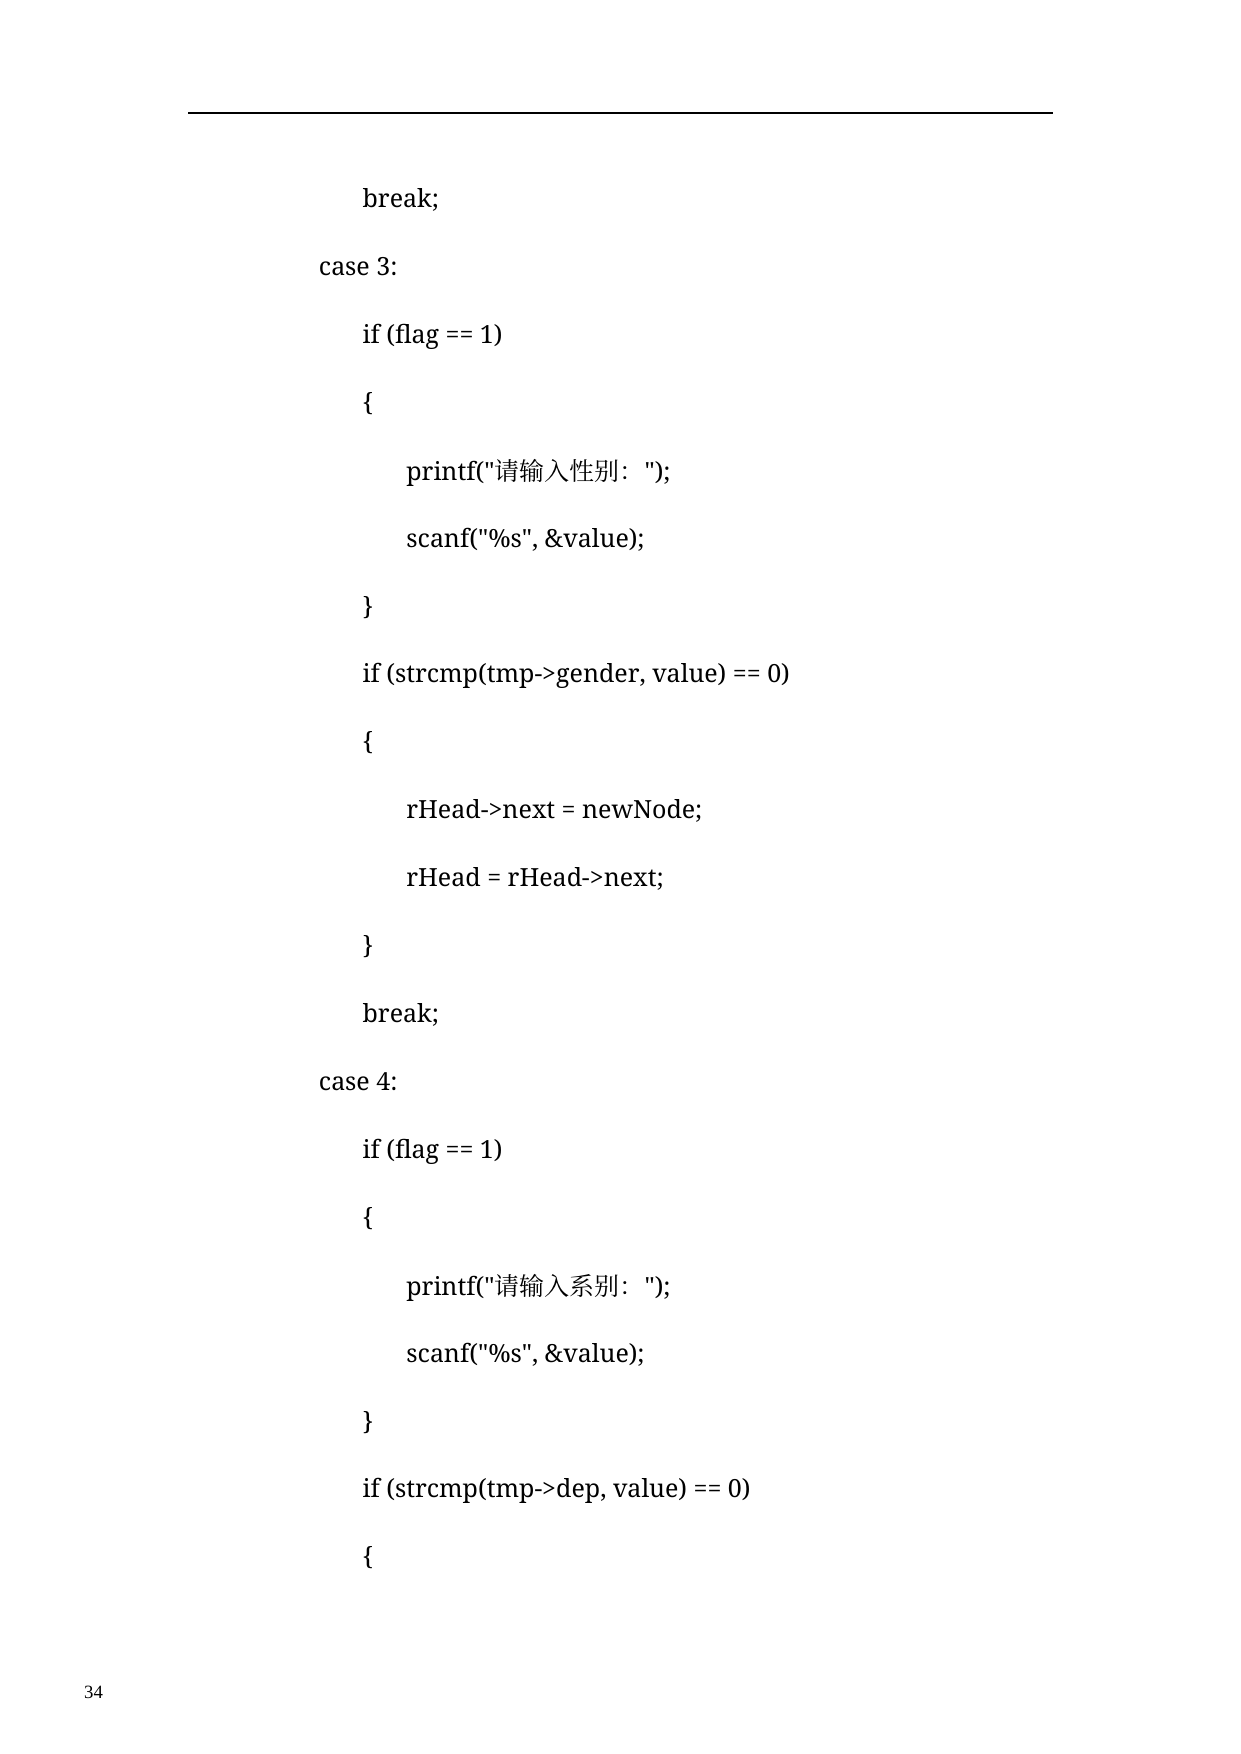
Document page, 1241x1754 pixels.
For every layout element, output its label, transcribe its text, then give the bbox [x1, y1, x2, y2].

text { [232, 1183, 1053, 1251]
text break; [232, 164, 1053, 232]
text scanf("%s", &value); [232, 503, 1053, 571]
text { [232, 368, 1053, 436]
text } [232, 1386, 1053, 1454]
text if (flag == 1) [232, 1115, 1053, 1183]
text case 4: [232, 1047, 1053, 1115]
text rHead = rHead->next; [232, 843, 1053, 911]
text } [232, 571, 1053, 639]
text if (strcmp(tmp->dep, value) == 0) [232, 1454, 1053, 1522]
text if (flag == 1) [232, 300, 1053, 368]
text printf("请输入系别："); [232, 1251, 1053, 1318]
text if (strcmp(tmp->gender, value) == 0) [232, 639, 1053, 707]
text rHead->next = newNode; [232, 775, 1053, 843]
text } [232, 911, 1053, 979]
text case 3: [232, 232, 1053, 300]
text printf("请输入性别："); [232, 436, 1053, 503]
text break; [232, 979, 1053, 1047]
text scanf("%s", &value); [232, 1318, 1053, 1386]
text { [232, 1522, 1053, 1590]
text { [232, 707, 1053, 775]
